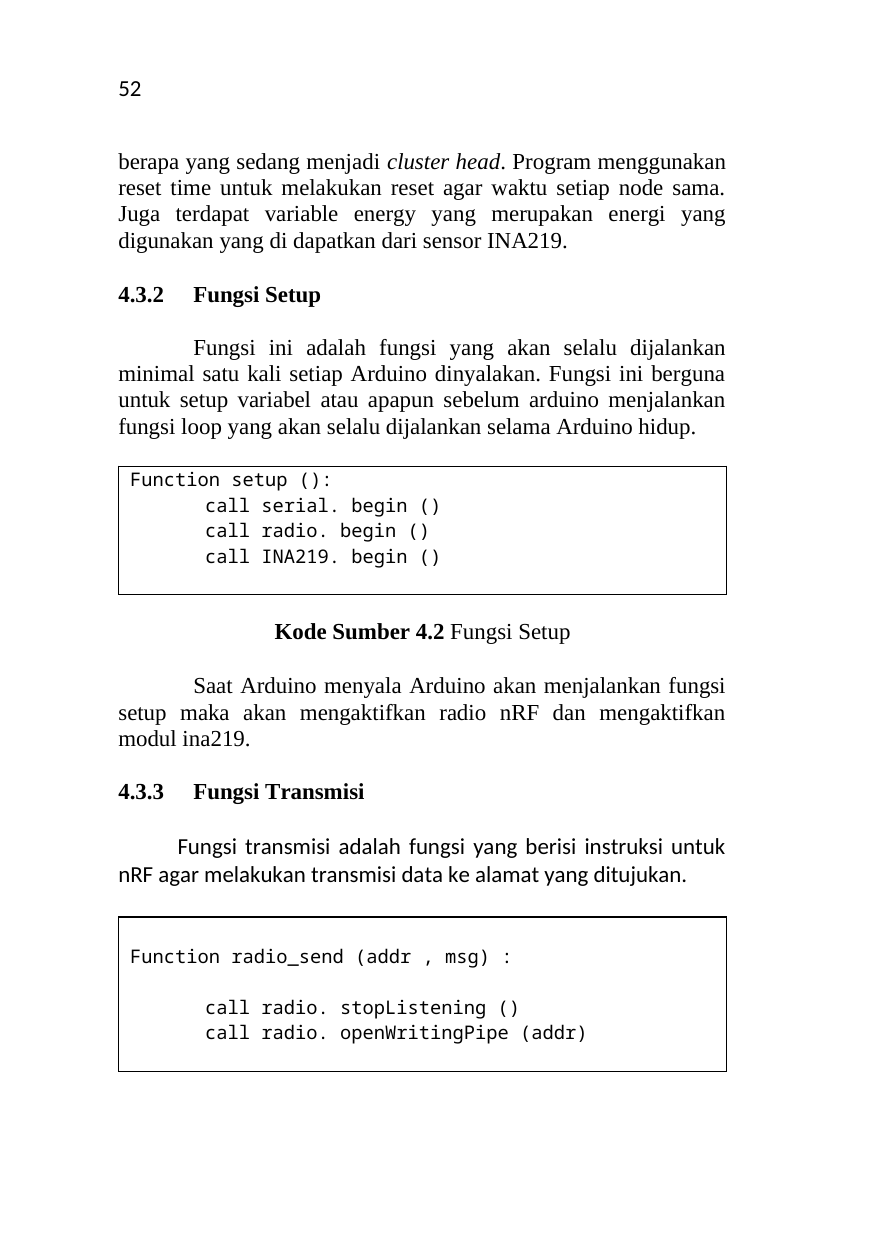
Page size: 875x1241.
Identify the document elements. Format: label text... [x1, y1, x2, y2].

text Kode Sumber 4.2 Fungsi Setup [118, 618, 726, 644]
table_header Function setup (): call serial. begin () call radio. begin () call INA219. begin () [119, 467, 726, 594]
subtitle Fungsi Transmisi [118, 778, 726, 804]
text Saat Arduino menyala Arduino akan menjalankan fungsi setup maka akan mengaktifkan radio nRF dan mengaktifkan modul ina219. [118, 673, 726, 752]
subtitle Fungsi Setup [118, 281, 726, 307]
text Fungsi ini adalah fungsi yang akan selalu dijalankan minimal satu kali setiap Arduino dinyalakan. Fungsi ini berguna untuk setup variabel atau apapun sebelum arduino menjalankan fungsi loop yang akan selalu dijalankan selama Arduino hidup. [118, 334, 726, 439]
text Fungsi transmisi adalah fungsi yang berisi instruksi untuk nRF agar melakukan transmisi data ke alamat yang ditujukan. [118, 832, 726, 888]
